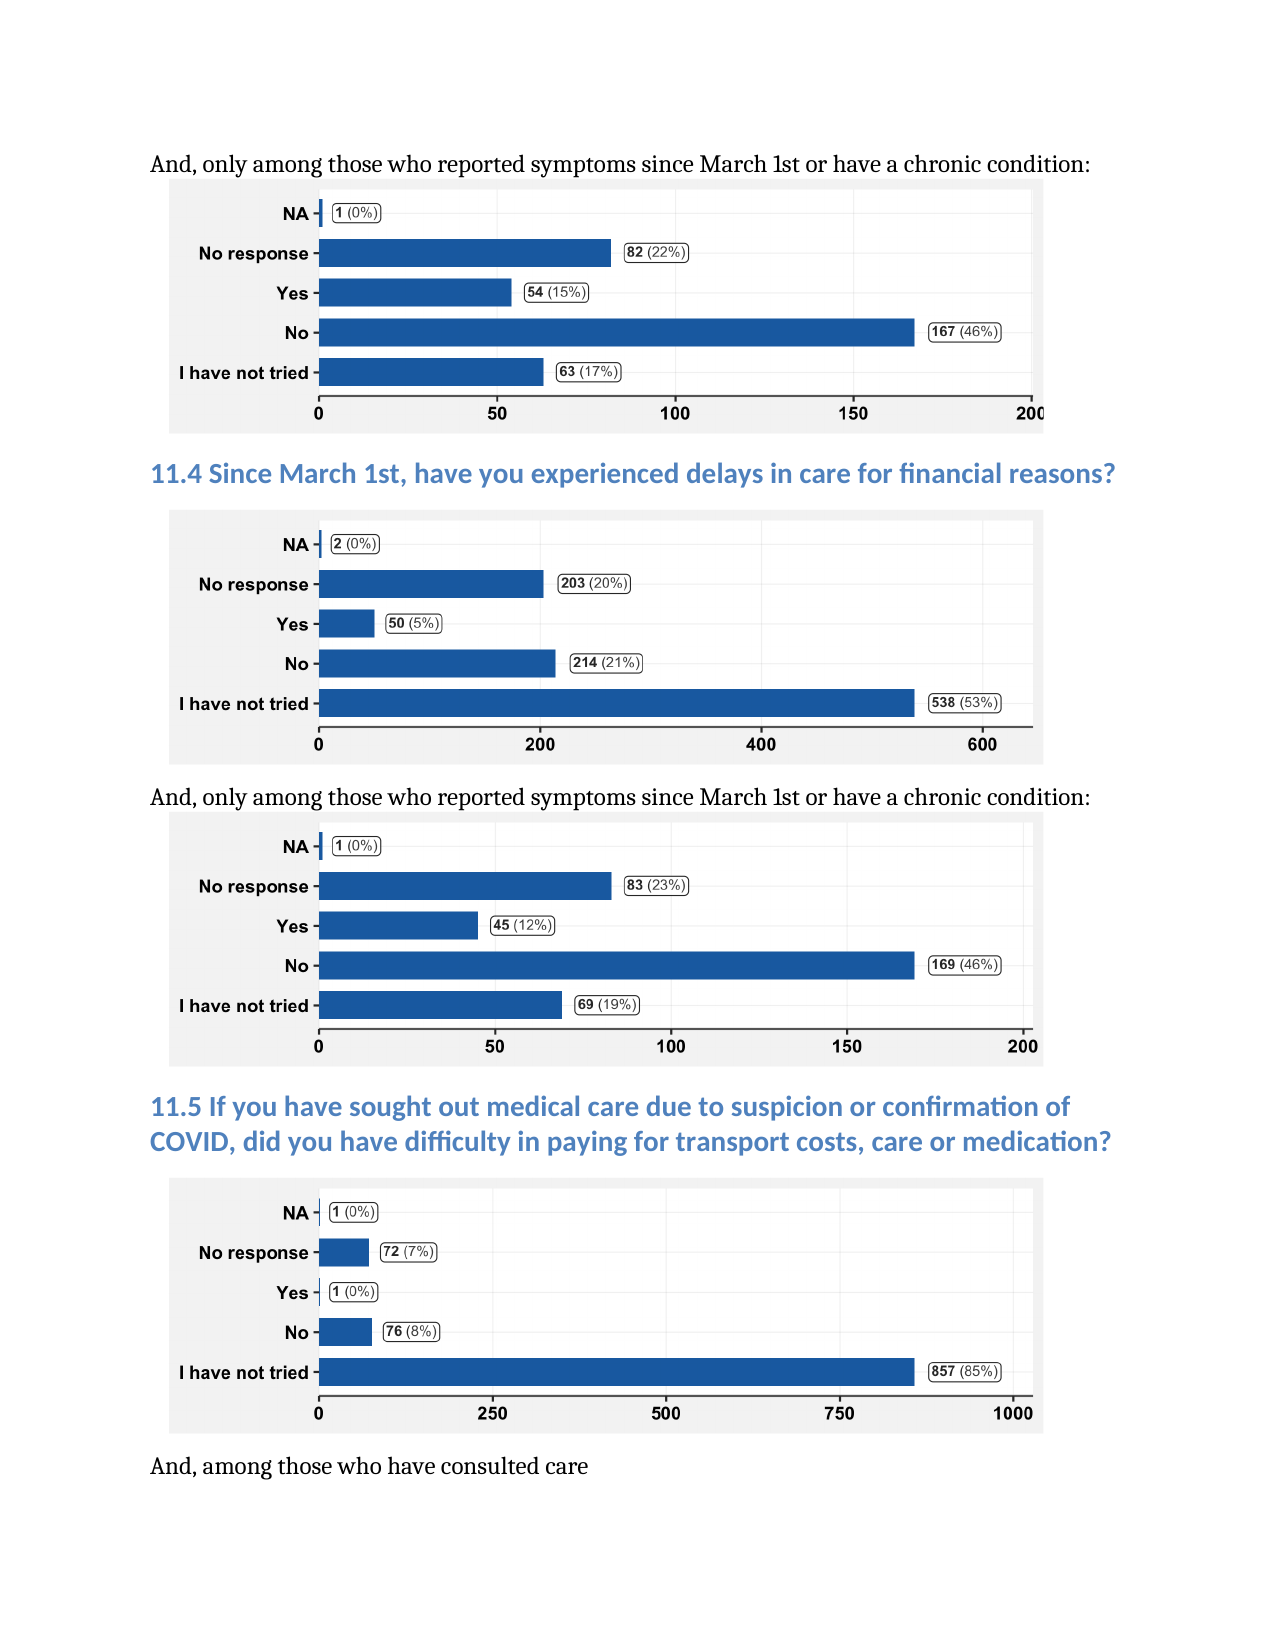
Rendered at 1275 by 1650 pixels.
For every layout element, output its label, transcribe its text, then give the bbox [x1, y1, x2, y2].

picture [168, 1177, 1044, 1434]
picture [168, 811, 1044, 1067]
subtitle 11.4 Since March 1st, have you experienced delays in care for financial reasons? [150, 455, 1125, 490]
picture [168, 509, 1044, 765]
text And, among those who have consulted care [150, 1452, 1125, 1481]
subtitle 11.5 If you have sought out medical care due to suspicion or confirmation of COVID, did you have difficulty in paying for transport costs, care or medication? [150, 1088, 1125, 1159]
picture [168, 178, 1044, 434]
